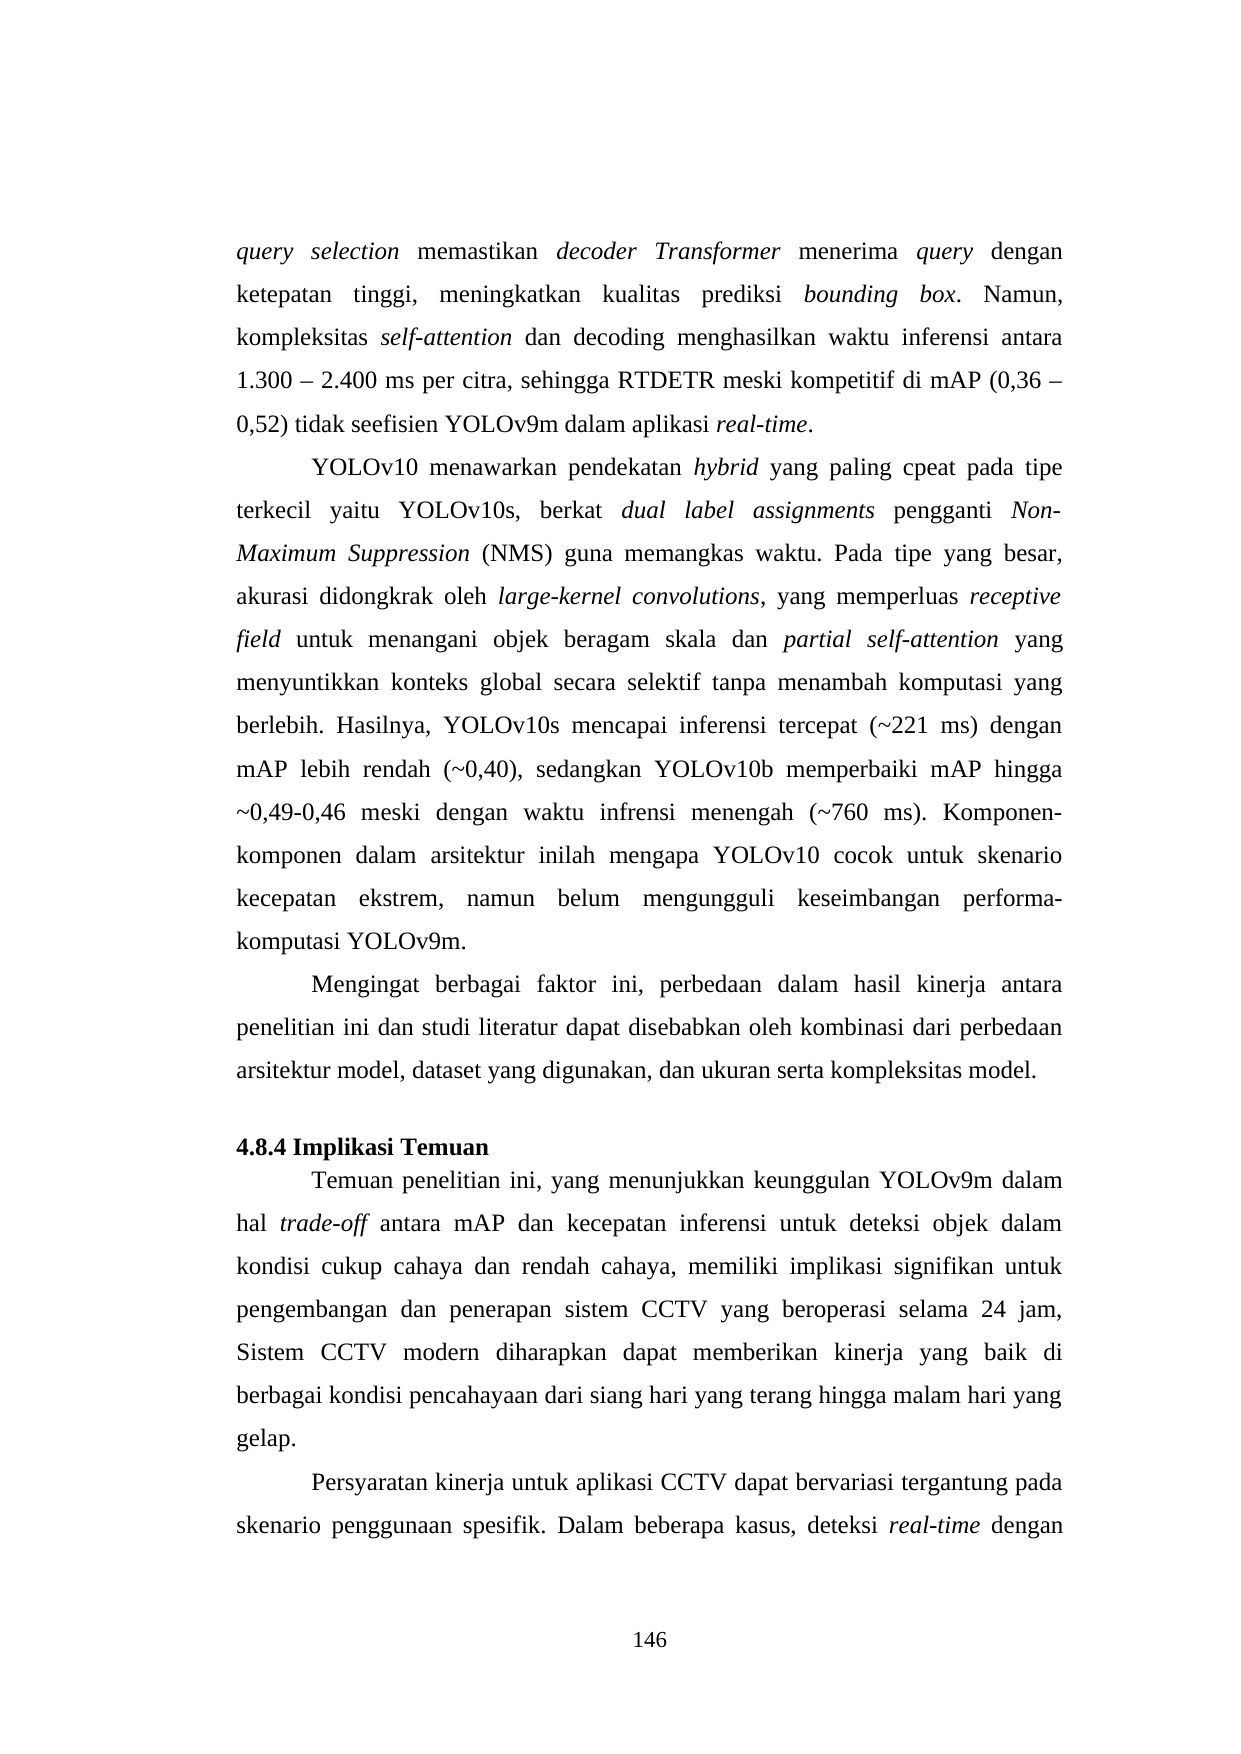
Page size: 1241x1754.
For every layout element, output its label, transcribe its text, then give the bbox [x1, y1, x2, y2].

text Temuan penelitian ini, yang menunjukkan keunggulan YOLOv9m dalam hal trade-off antara mAP dan kecepatan inferensi untuk deteksi objek dalam kondisi cukup cahaya dan rendah cahaya, memiliki implikasi signifikan untuk pengembangan dan penerapan sistem CCTV yang beroperasi selama 24 jam, Sistem CCTV modern diharapkan dapat memberikan kinerja yang baik di berbagai kondisi pencahayaan dari siang hari yang terang hingga malam hari yang gelap. [236, 1165, 1063, 1452]
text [236, 236, 1063, 437]
text 4.8.4 Implikasi Temuan [236, 1132, 1063, 1160]
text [236, 1467, 1063, 1538]
text YOLOv10 menawarkan pendekatan hybrid yang paling cpeat pada tipe terkecil yaitu YOLOv10s, berkat dual label assignments pengganti Non-Maximum Suppression (NMS) guna memangkas waktu. Pada tipe yang besar, akurasi didongkrak oleh large-kernel convolutions, yang memperluas receptive field untuk menangani objek beragam skala dan partial self-attention yang menyuntikkan konteks global secara selektif tanpa menambah komputasi yang berlebih. Hasilnya, YOLOv10s mencapai inferensi tercepat (~221 ms) dengan mAP lebih rendah (~0,40), sedangkan YOLOv10b memperbaiki mAP hingga ~0,49-0,46 meski dengan waktu infrensi menengah (~760 ms). Komponen-komponen dalam arsitektur inilah mengapa YOLOv10 cocok untuk skenario kecepatan ekstrem, namun belum mengungguli keseimbangan performa-komputasi YOLOv9m. [236, 452, 1063, 955]
text Mengingat berbagai faktor ini, perbedaan dalam hasil kinerja antara penelitian ini dan studi literatur dapat disebabkan oleh kombinasi dari perbedaan arsitektur model, dataset yang digunakan, dan ukuran serta kompleksitas model. [236, 969, 1063, 1084]
